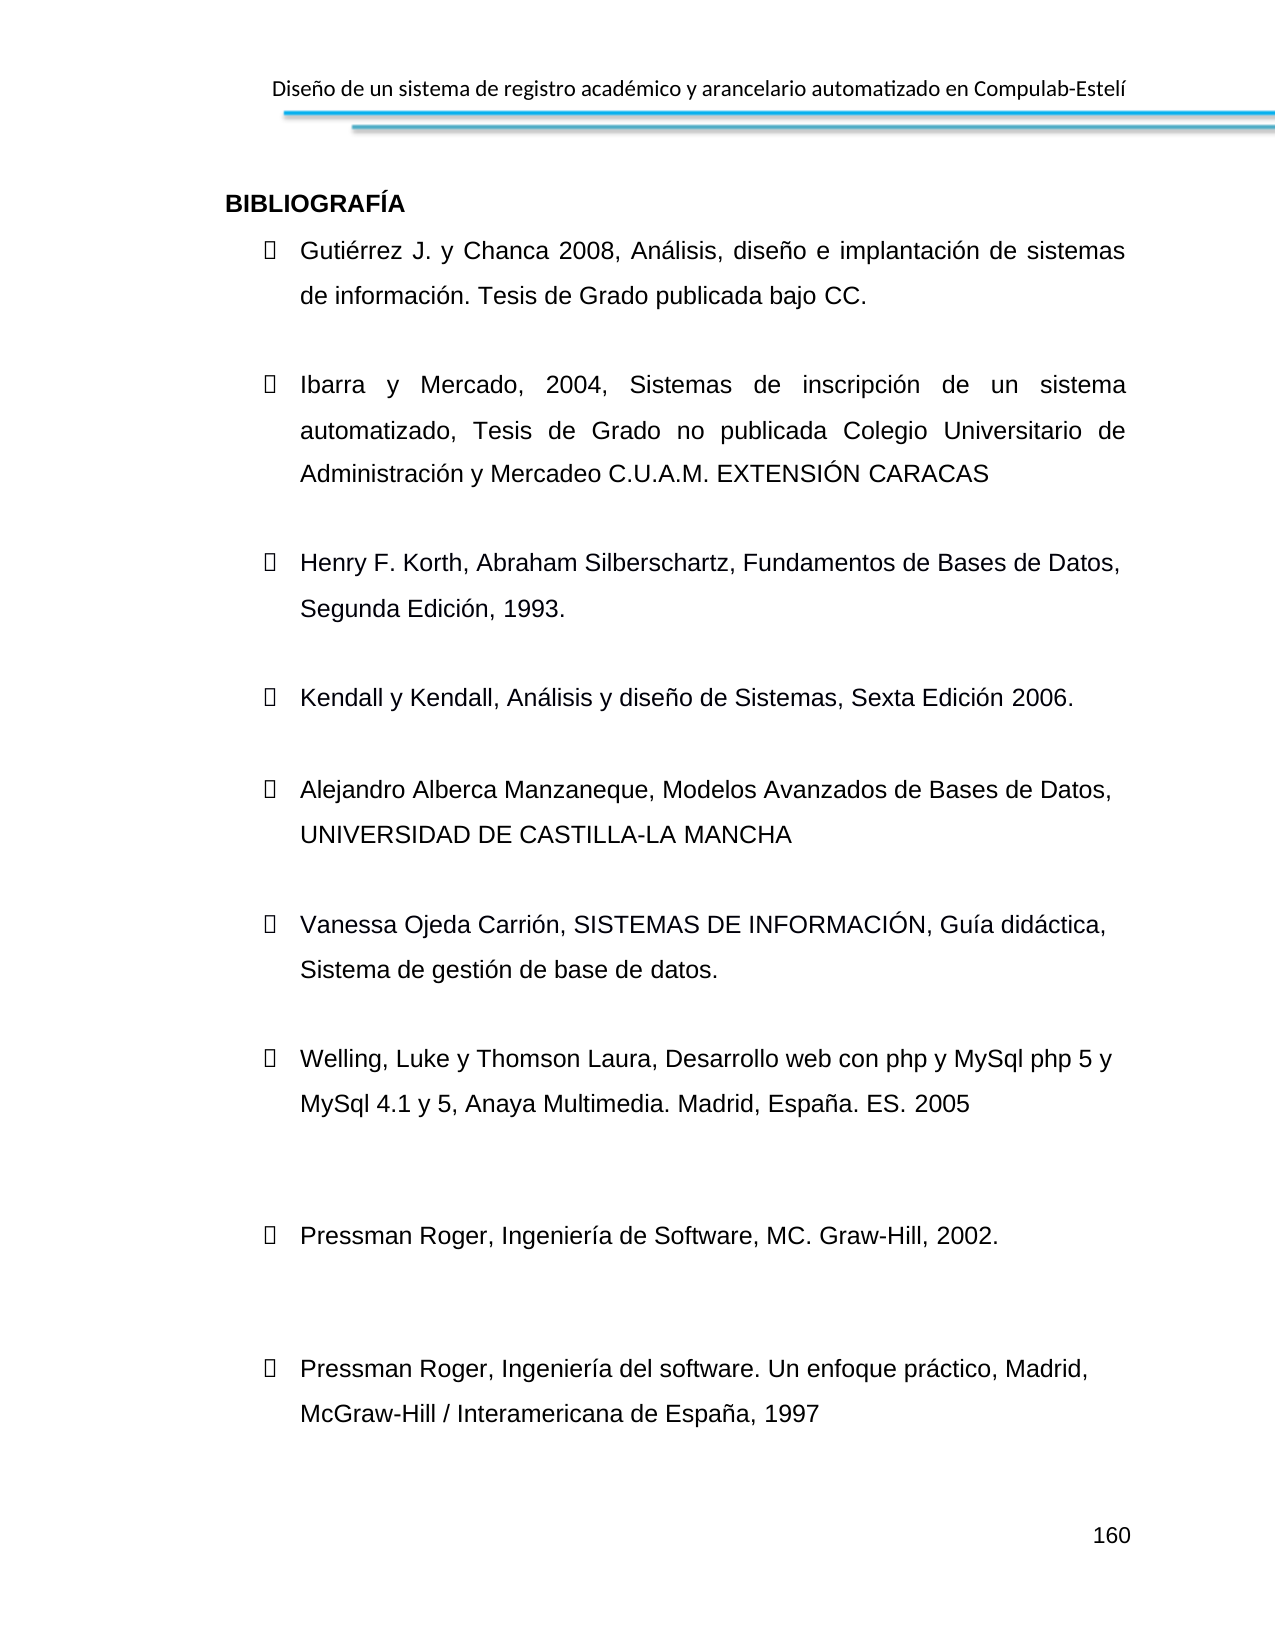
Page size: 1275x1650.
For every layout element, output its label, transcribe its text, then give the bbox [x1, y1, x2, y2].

list Pressman Roger, Ingeniería del software. Un enfoque práctico, Madrid, McGraw-Hill / Interamericana de España, 1997 [262, 1351, 1127, 1428]
list Gutiérrez J. y Chanca 2008, Análisis, diseño e implantación de sistemas de información. Tesis de Grado publicada bajo CC. [262, 233, 1127, 310]
subtitle BIBLIOGRAFÍA [225, 189, 1231, 218]
list Ibarra y Mercado, 2004, Sistemas de inscripción de un sistema automatizado, Tesis de Grado no publicada Colegio Universitario de Administración y Mercadeo C.U.A.M. EXTENSIÓN CARACAS [262, 367, 1127, 487]
list Pressman Roger, Ingeniería de Software, MC. Graw-Hill, 2002. [262, 1218, 1231, 1252]
list Alejandro Alberca Manzaneque, Modelos Avanzados de Bases de Datos, UNIVERSIDAD DE CASTILLA-LA MANCHA [262, 772, 1127, 849]
list Kendall y Kendall, Análisis y diseño de Sistemas, Sexta Edición 2006. [262, 680, 1231, 714]
list Henry F. Korth, Abraham Silberschartz, Fundamentos de Bases de Datos, Segunda Edición, 1993. [262, 545, 1127, 622]
picture [275, 106, 1275, 141]
list Welling, Luke y Thomson Laura, Desarrollo web con php y MySql php 5 y MySql 4.1 y 5, Anaya Multimedia. Madrid, España. ES. 2005 [262, 1041, 1113, 1118]
list Vanessa Ojeda Carrión, SISTEMAS DE INFORMACIÓN, Guía didáctica, Sistema de gestión de base de datos. [262, 906, 1128, 983]
